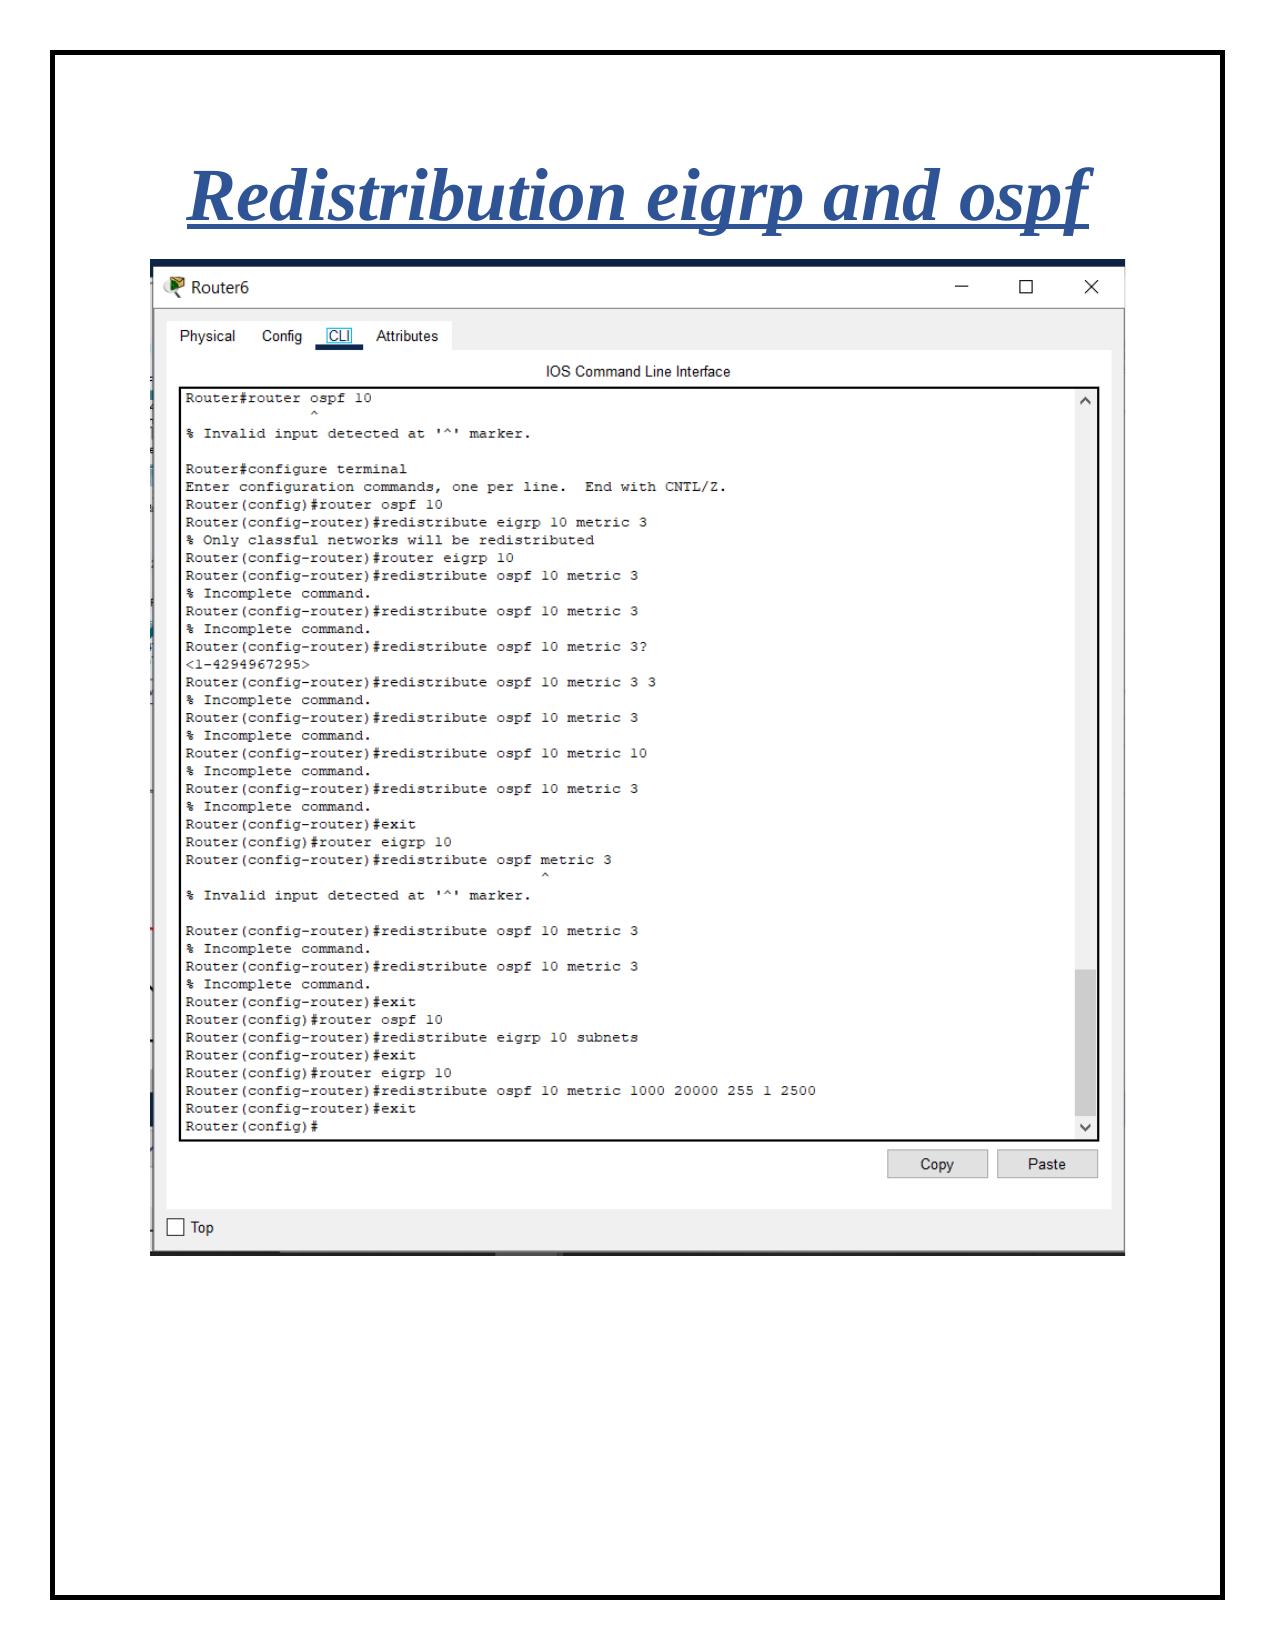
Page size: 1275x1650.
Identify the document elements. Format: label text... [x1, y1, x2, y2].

picture [150, 259, 1125, 1256]
text Redistribution eigrp and ospf [150, 150, 1125, 236]
